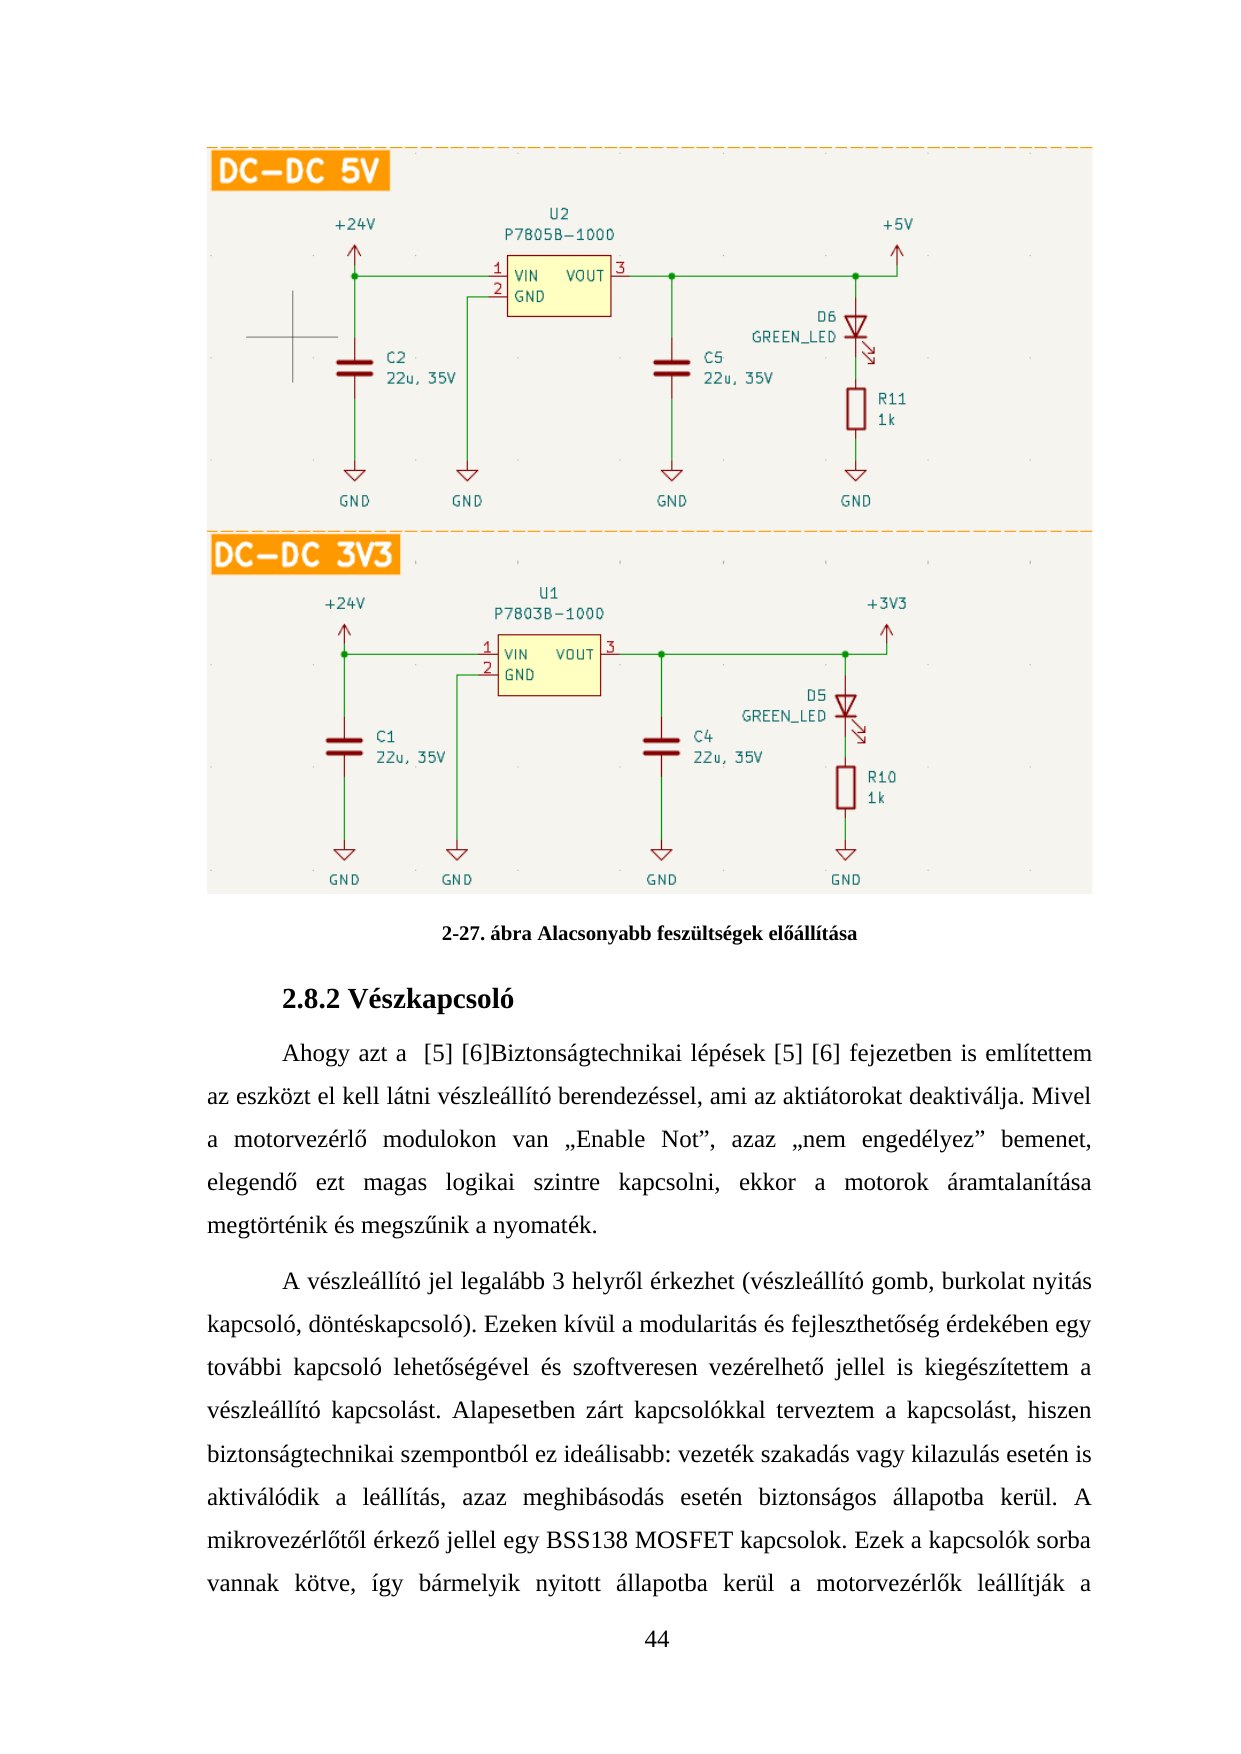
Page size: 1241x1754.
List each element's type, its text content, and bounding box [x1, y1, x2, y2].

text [207, 1266, 1092, 1597]
picture [206, 147, 1093, 894]
text Ahogy azt a Biztonságtechnikai lépések fejezetben is említettem az eszközt el kell látni vészleállító berendezéssel, ami az aktiátorokat deaktiválja. Mivel a motorvezérlő modulokon van „Enable Not”, azaz „nem engedélyez” bemenet, elegendő ezt magas logikai szintre kapcsolni, ekkor a motorok áramtalanítása megtörténik és megszűnik a nyomaték. [207, 1038, 1092, 1239]
subtitle Vészkapcsoló [207, 981, 1092, 1015]
